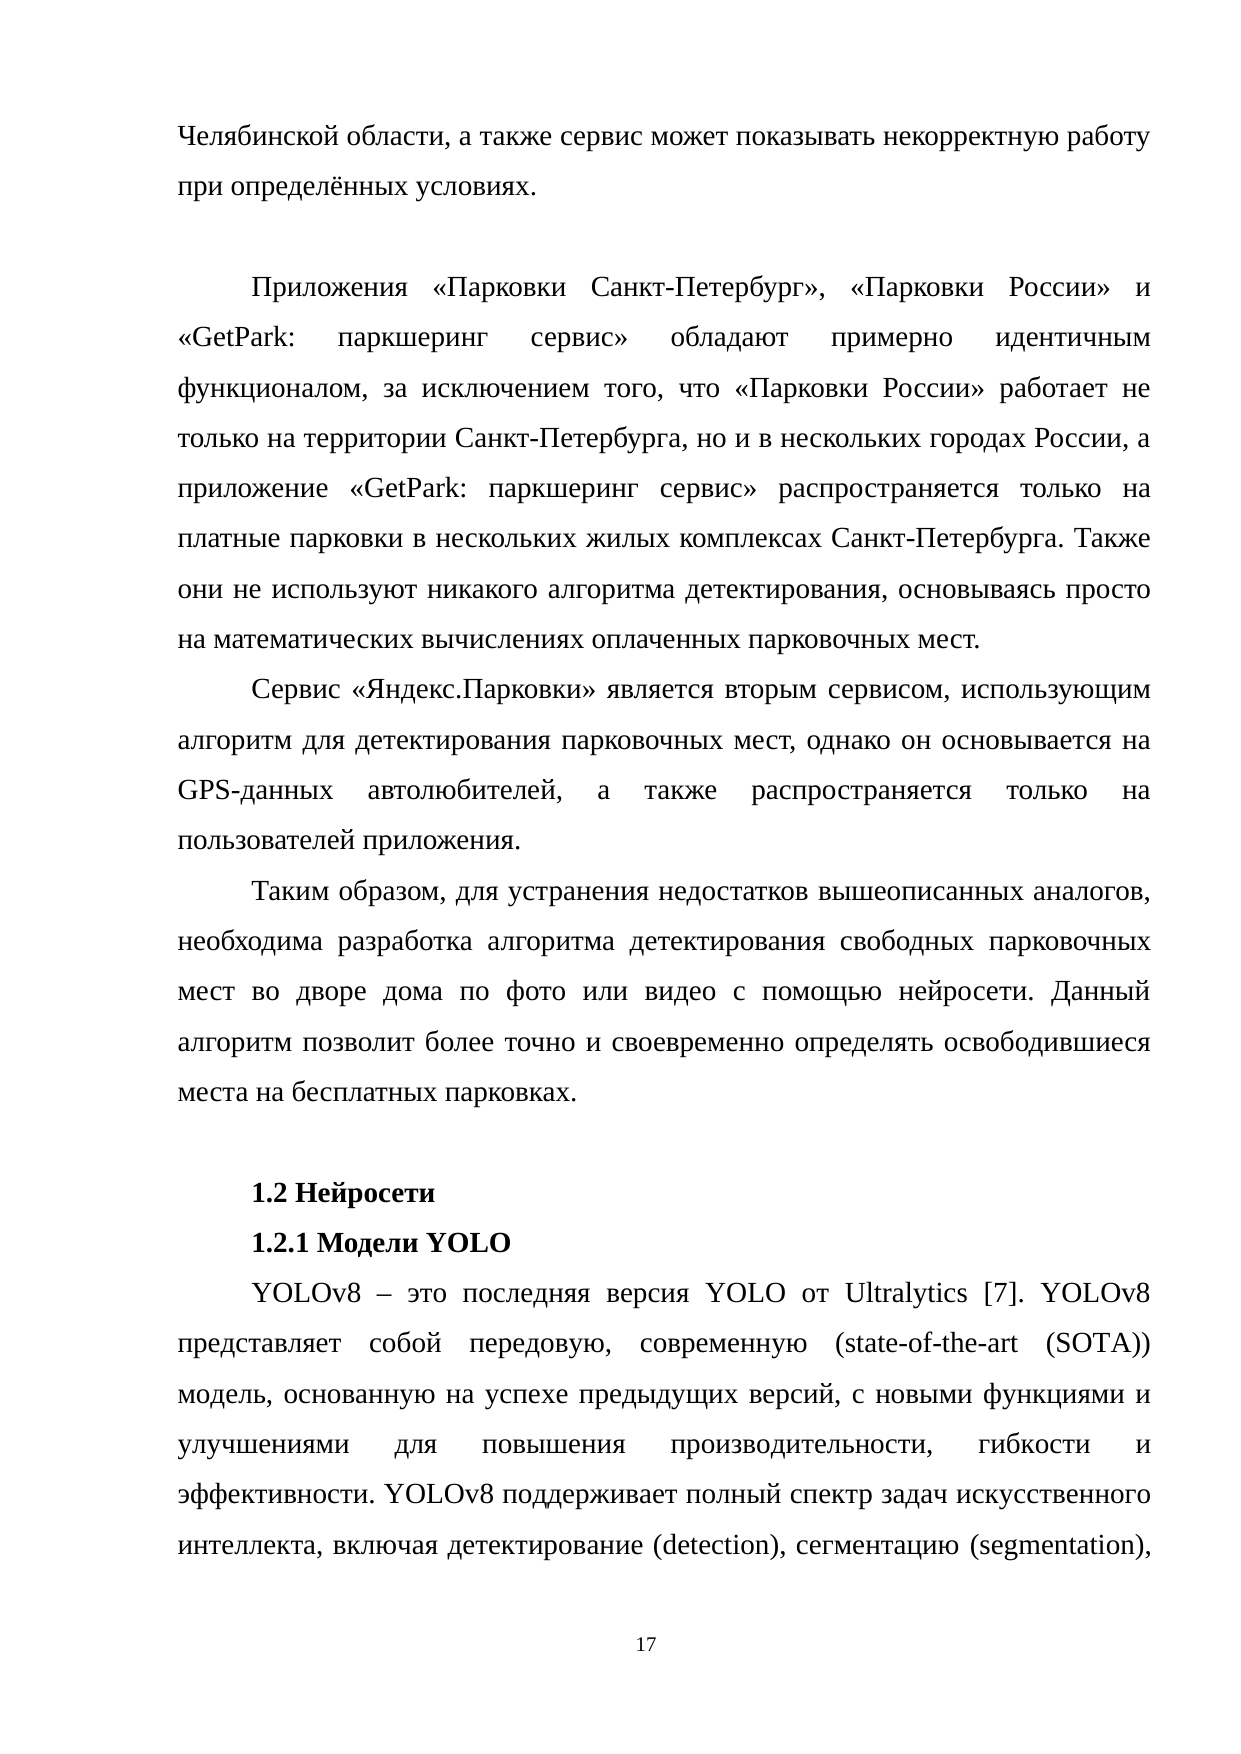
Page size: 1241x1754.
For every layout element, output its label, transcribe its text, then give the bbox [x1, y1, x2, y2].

text Приложения «Парковки Санкт-Петербург», «Парковки России» и «GetPark: паркшеринг сервис» обладают примерно идентичным функционалом, за исключением того, что «Парковки России» работает не только на территории Санкт-Петербурга, но и в нескольких городах России, а приложение «GetPark: паркшеринг сервис» распространяется только на платные парковки в нескольких жилых комплексах Санкт-Петербурга. Также они не используют никакого алгоритма детектирования, основываясь просто на математических вычислениях оплаченных парковочных мест. [177, 269, 1152, 655]
text Сервис «Яндекс.Парковки» является вторым сервисом, использующим алгоритм для детектирования парковочных мест, однако он основывается на GPS-данных автолюбителей, а также распространяется только на пользователей приложения. [177, 672, 1152, 856]
text Таким образом, для устранения недостатков вышеописанных аналогов, необходима разработка алгоритма детектирования свободных парковочных мест во дворе дома по фото или видео с помощью нейросети. Данный алгоритм позволит более точно и своевременно определять освободившиеся места на бесплатных парковках. [177, 873, 1152, 1108]
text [177, 118, 1152, 202]
subtitle 1.2.1 Модели YOLO [251, 1225, 1152, 1258]
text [177, 1275, 1152, 1560]
subtitle 1.2 Нейросети [251, 1175, 1152, 1208]
